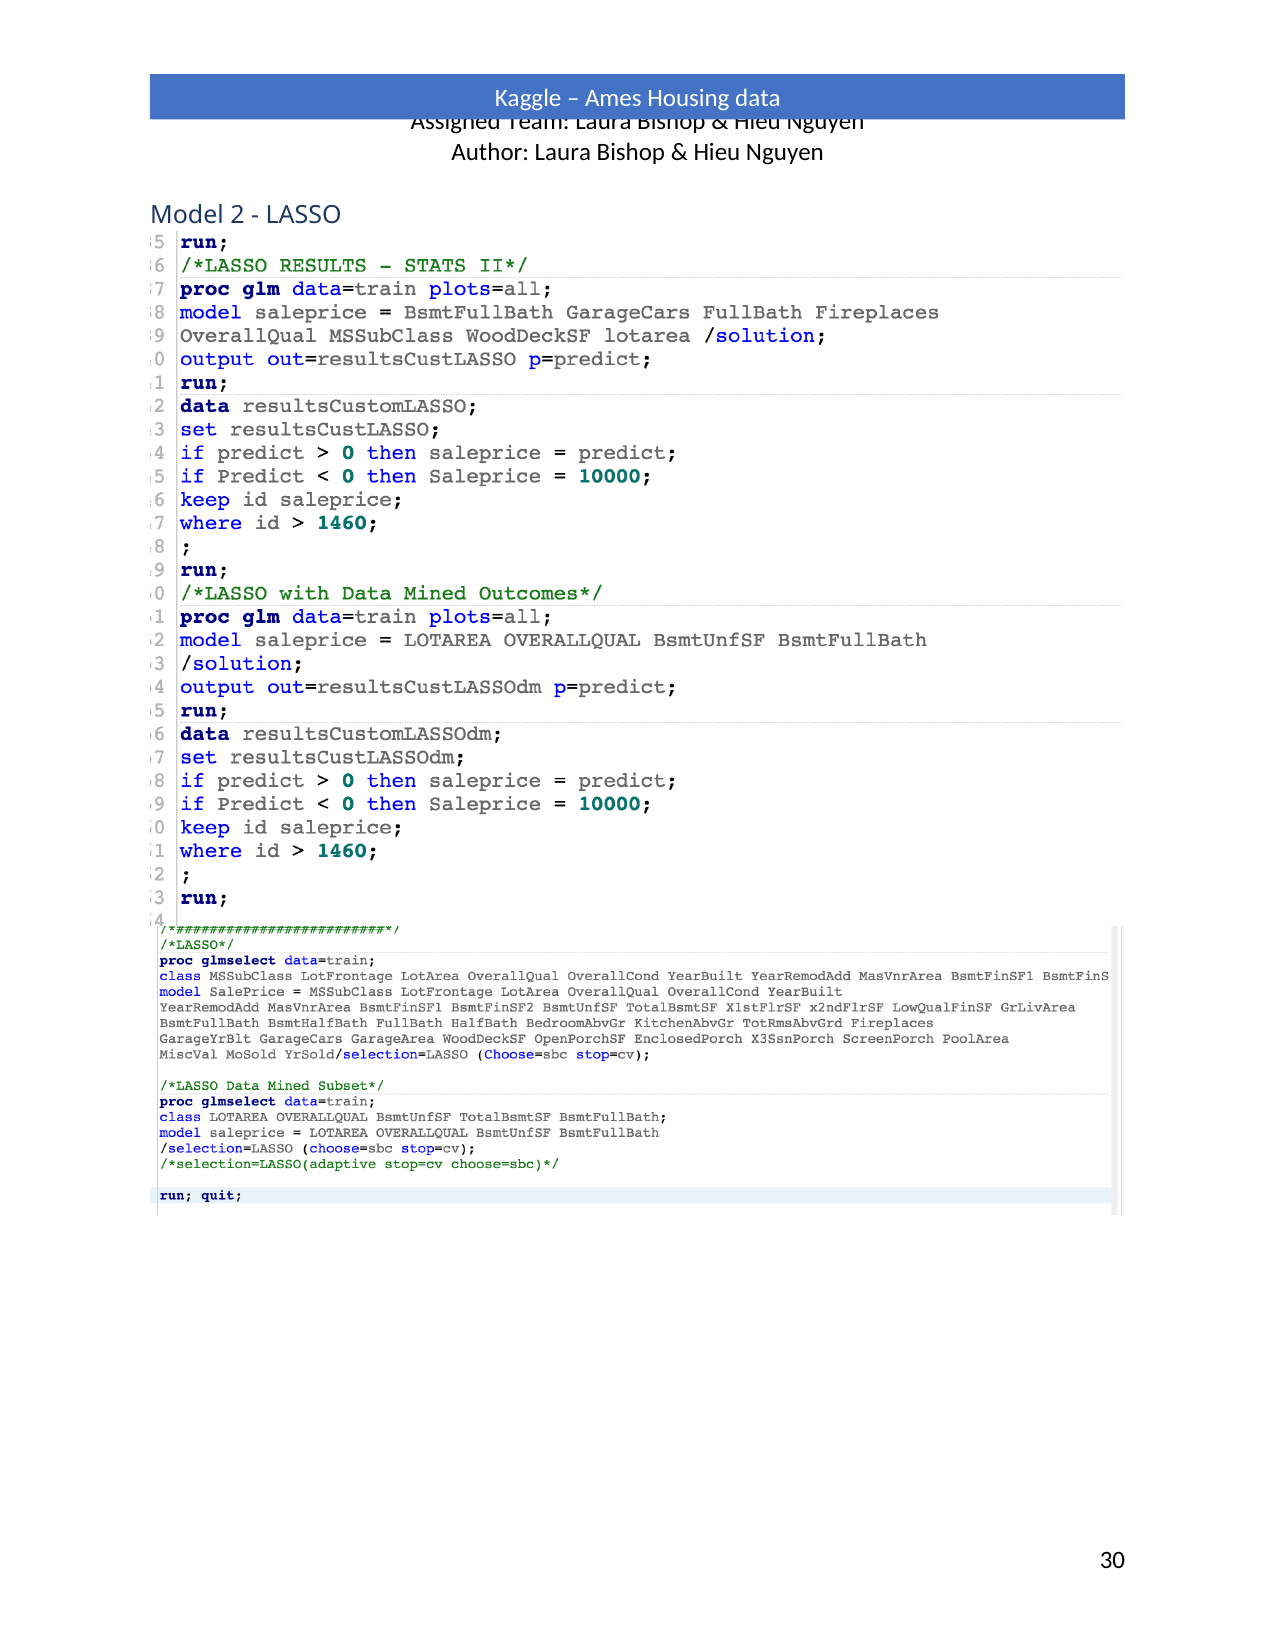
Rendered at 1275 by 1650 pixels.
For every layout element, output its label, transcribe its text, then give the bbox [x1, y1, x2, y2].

picture [150, 231, 1125, 1215]
subtitle Model 2 - LASSO [150, 197, 1125, 231]
